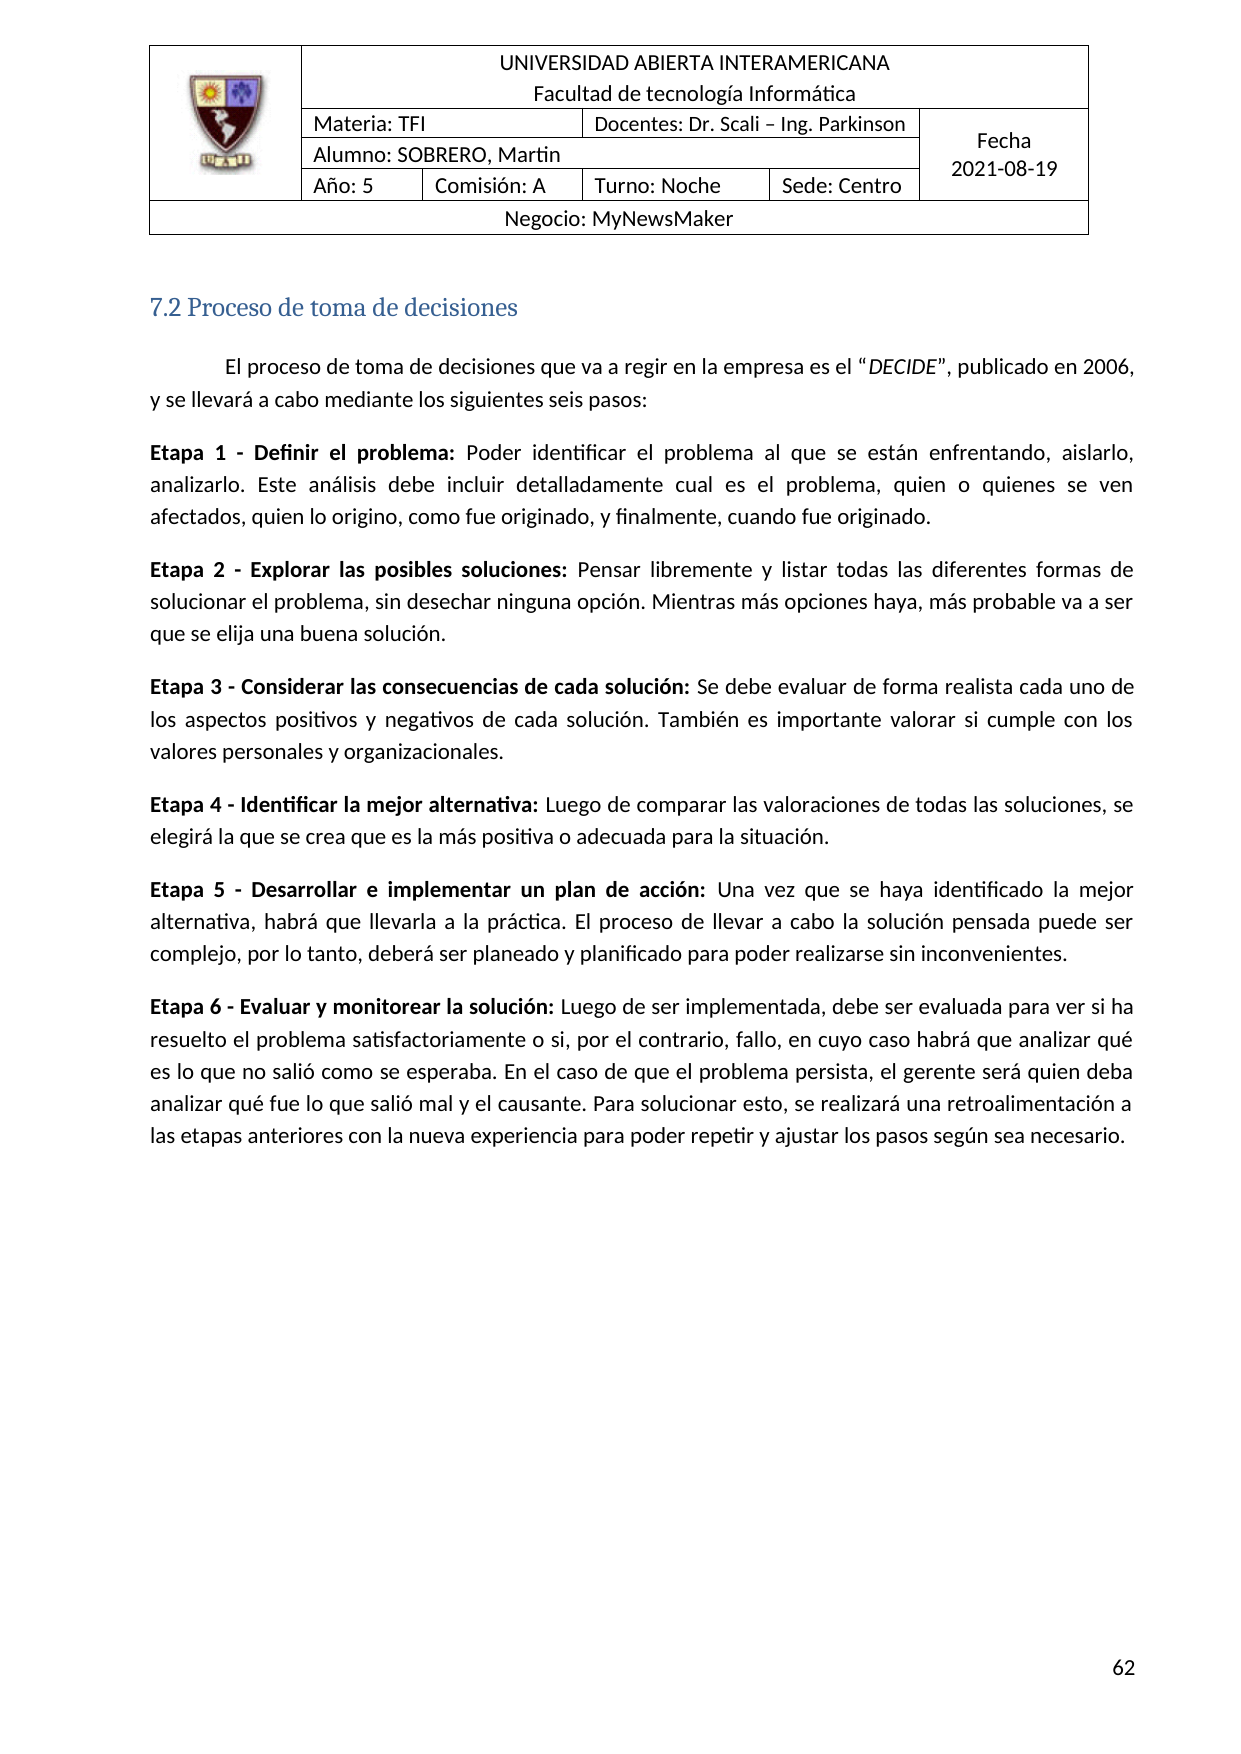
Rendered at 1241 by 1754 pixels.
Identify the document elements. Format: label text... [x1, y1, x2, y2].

text El proceso de toma de decisiones que va a regir en la empresa es el “DECIDE”, publicado en 2006, y se llevará a cabo mediante los siguientes seis pasos: [150, 352, 1135, 413]
text Etapa 4 - Identificar la mejor alternativa: Luego de comparar las valoraciones de todas las soluciones, se elegirá la que se crea que es la más positiva o adecuada para la situación. [150, 790, 1135, 850]
text Etapa 3 - Considerar las consecuencias de cada solución: Se debe evaluar de forma realista cada uno de los aspectos positivos y negativos de cada solución. También es importante valorar si cumple con los valores personales y organizacionales. [150, 672, 1135, 765]
text Etapa 6 - Evaluar y monitorear la solución: Luego de ser implementada, debe ser evaluada para ver si ha resuelto el problema satisfactoriamente o si, por el contrario, fallo, en cuyo caso habrá que analizar qué es lo que no salió como se esperaba. En el caso de que el problema persista, el gerente será quien deba analizar qué fue lo que salió mal y el causante. Para solucionar esto, se realizará una retroalimentación a las etapas anteriores con la nueva experiencia para poder repetir y ajustar los pasos según sea necesario. [150, 992, 1135, 1149]
text Etapa 2 - Explorar las posibles soluciones: Pensar libremente y listar todas las diferentes formas de solucionar el problema, sin desechar ninguna opción. Mientras más opciones haya, más probable va a ser que se elija una buena solución. [150, 555, 1135, 647]
text Etapa 5 - Desarrollar e implementar un plan de acción: Una vez que se haya identificado la mejor alternativa, habrá que llevarla a la práctica. El proceso de llevar a cabo la solución pensada puede ser complejo, por lo tanto, deberá ser planeado y planificado para poder realizarse sin inconvenientes. [150, 875, 1135, 967]
text Etapa 1 - Definir el problema: Poder identificar el problema al que se están enfrentando, aislarlo, analizarlo. Este análisis debe incluir detalladamente cual es el problema, quien o quienes se ven afectados, quien lo origino, como fue originado, y finalmente, cuando fue originado. [150, 438, 1135, 530]
subtitle 7.2 Proceso de toma de decisiones [150, 292, 1135, 323]
picture [175, 67, 276, 180]
